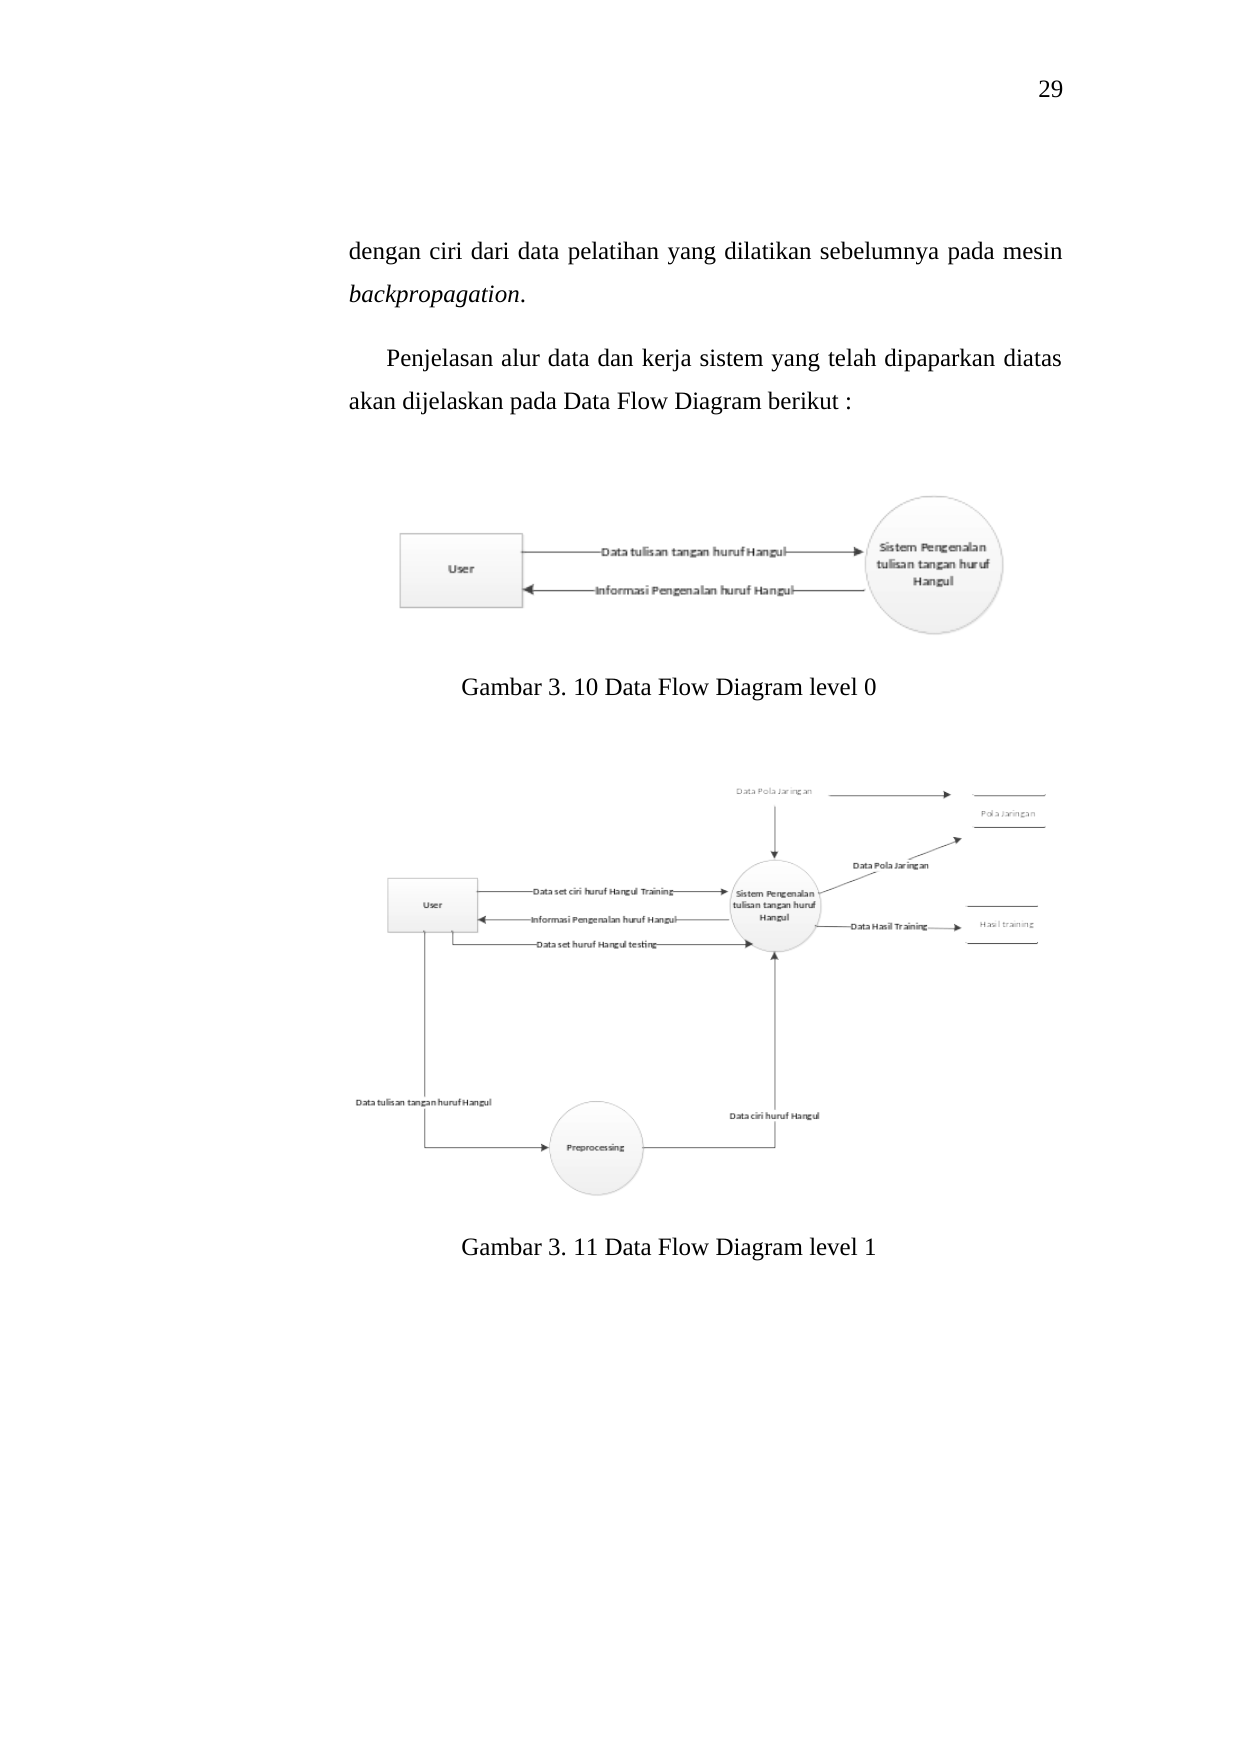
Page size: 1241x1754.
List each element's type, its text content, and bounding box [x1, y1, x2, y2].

text Gambar 3. 10 Data Flow Diagram level 0 [386, 672, 1063, 701]
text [349, 236, 1063, 308]
text Gambar 3. 11 Data Flow Diagram level 1 [386, 1232, 1063, 1261]
text Penjelasan alur data dan kerja sistem yang telah dipaparkan diatas akan dijelaskan pada Data Flow Diagram berikut : [349, 343, 1063, 415]
